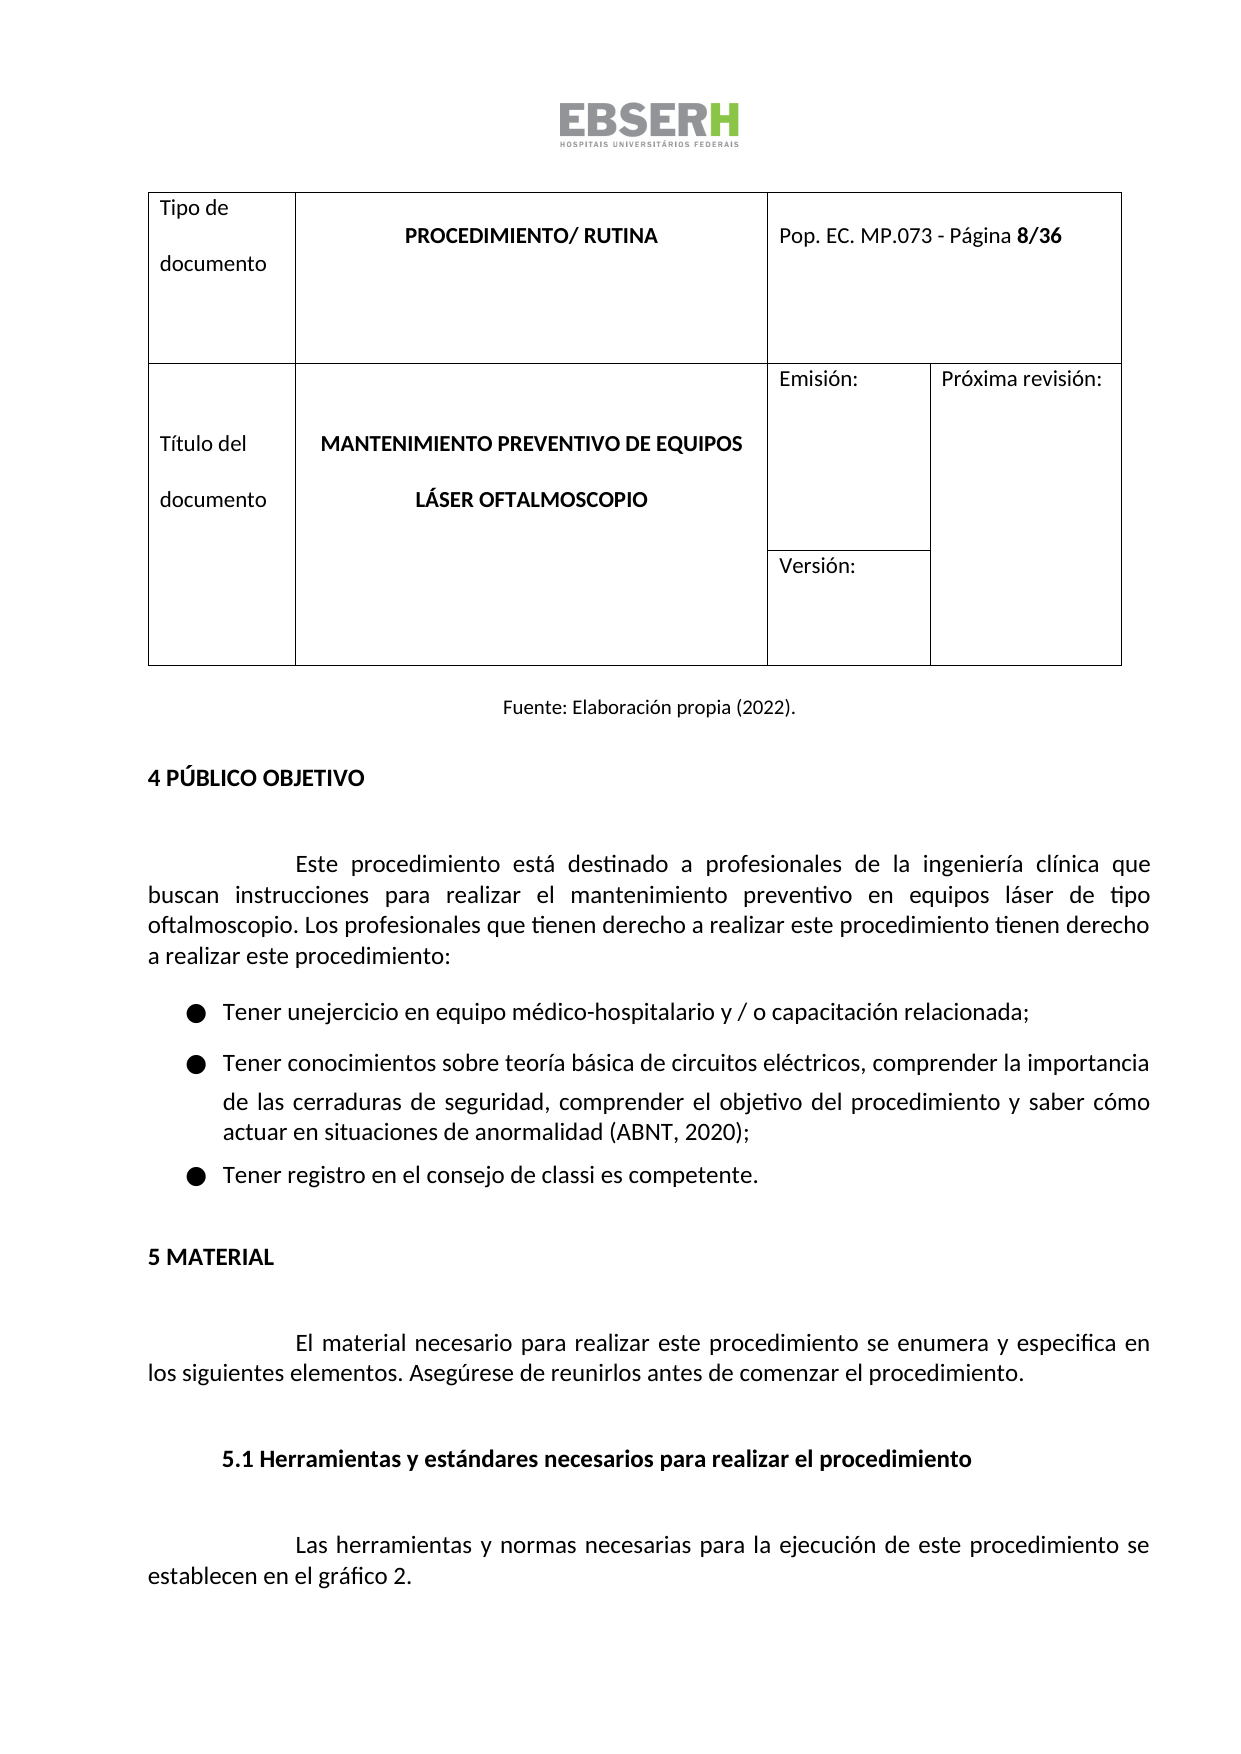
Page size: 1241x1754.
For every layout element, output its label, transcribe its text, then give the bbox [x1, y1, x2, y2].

text Las herramientas y normas necesarias para la ejecución de este procedimiento se establecen en el gráfico 2. [148, 1530, 1152, 1591]
list Tener registro en el consejo de classi es competente. [185, 1147, 1152, 1198]
text Fuente: Elaboración propia (2022). [148, 694, 1152, 719]
subtitle 5.1 Herramientas y estándares necesarios para realizar el procedimiento [148, 1444, 1152, 1474]
picture [558, 101, 741, 147]
list Tener unejercicio en equipo médico-hospitalario y / o capacitación relacionada; [185, 983, 1152, 1034]
subtitle 5 MATERIAL [148, 1241, 1152, 1272]
list Tener conocimientos sobre teoría básica de circuitos eléctricos, comprender la importancia de las cerraduras de seguridad, comprender el objetivo del procedimiento y saber cómo actuar en situaciones de anormalidad (ABNT, 2020); [185, 1034, 1152, 1147]
text Este procedimiento está destinado a profesionales de la ingeniería clínica que buscan instrucciones para realizar el mantenimiento preventivo en equipos láser de tipo oftalmoscopio. Los profesionales que tienen derecho a realizar este procedimiento tienen derecho a realizar este procedimiento: [148, 849, 1152, 971]
subtitle 4 PÚBLICO OBJETIVO [148, 763, 1152, 793]
text El material necesario para realizar este procedimiento se enumera y especifica en los siguientes elementos. Asegúrese de reunirlos antes de comenzar el procedimiento. [148, 1327, 1152, 1388]
